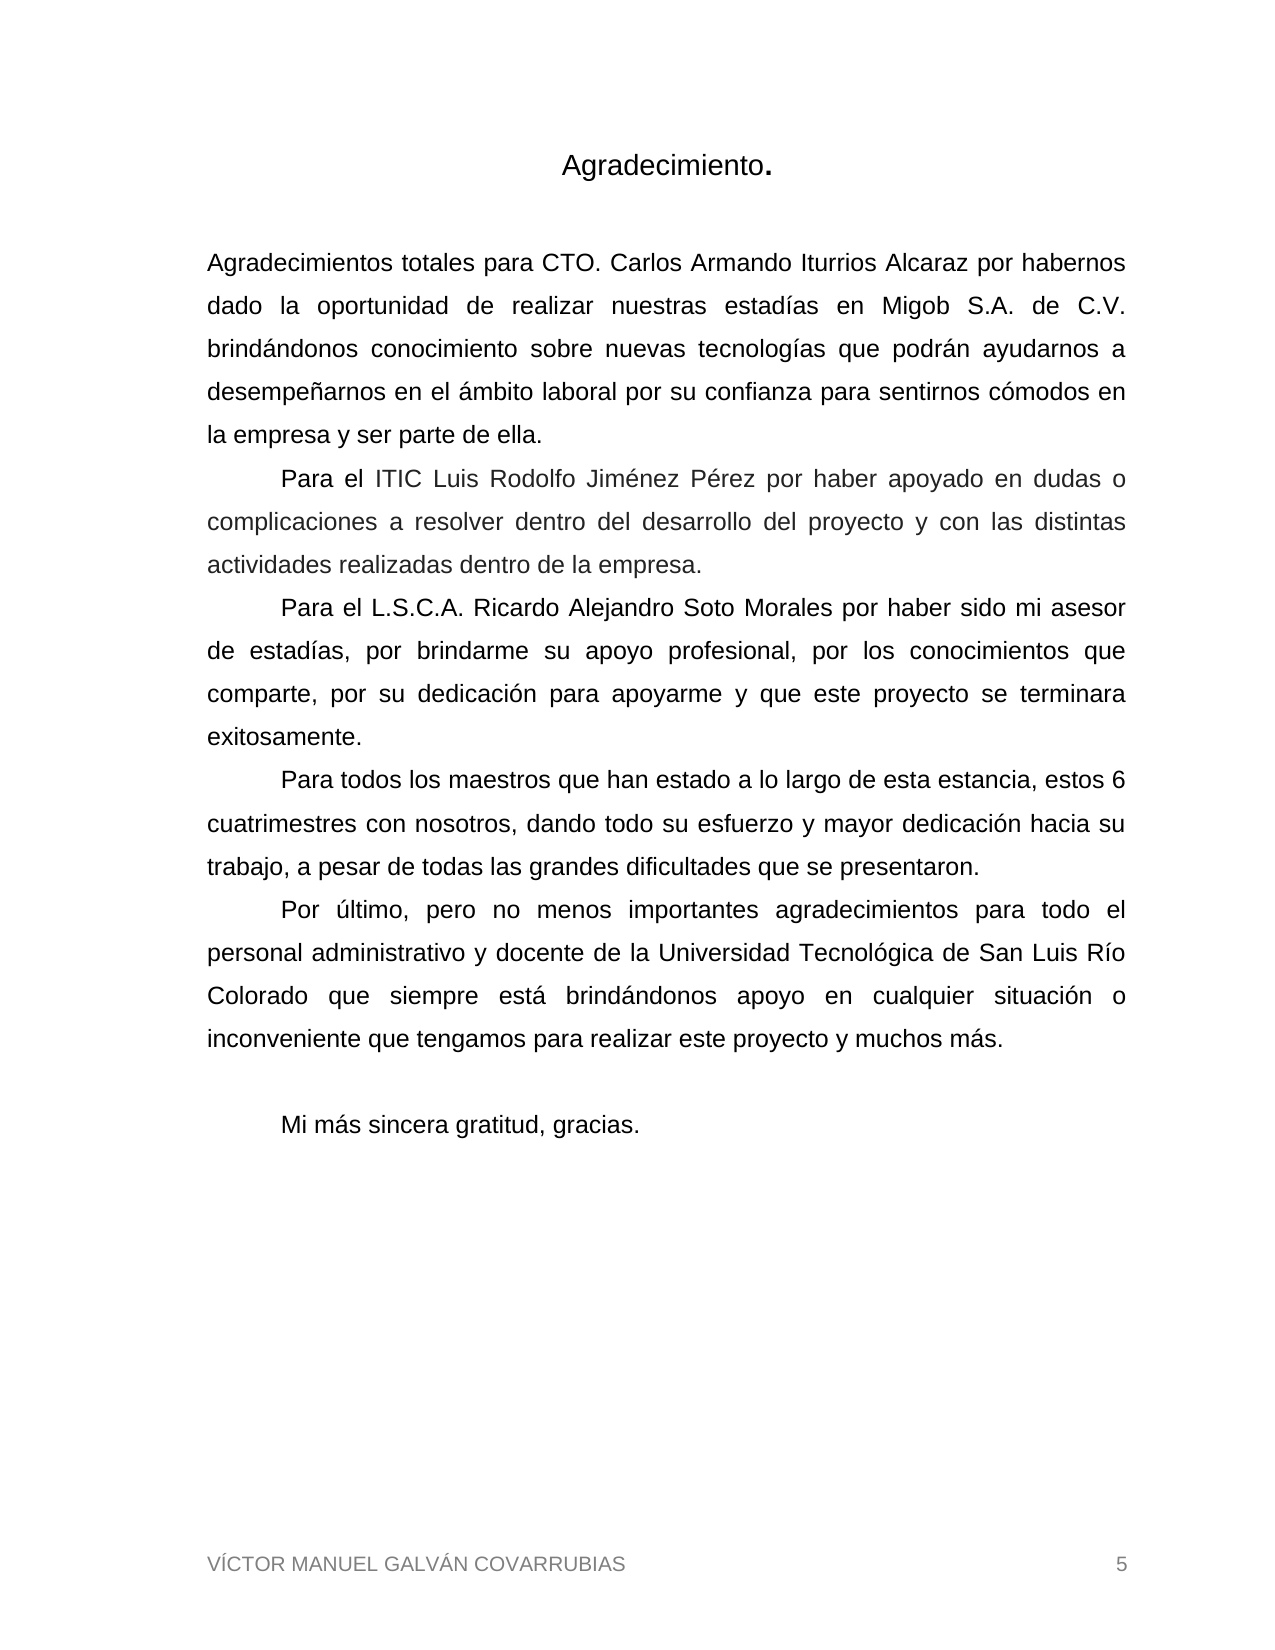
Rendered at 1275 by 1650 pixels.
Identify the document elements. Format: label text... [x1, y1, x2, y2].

text Por último, pero no menos importantes agradecimientos para todo el personal administrativo y docente de la Universidad Tecnológica de San Luis Río Colorado que siempre está brindándonos apoyo en cualquier situación o inconveniente que tengamos para realizar este proyecto y muchos más. [207, 895, 1127, 1053]
text Para todos los maestros que han estado a lo largo de esta estancia, estos 6 cuatrimestres con nosotros, dando todo su esfuerzo y mayor dedicación hacia su trabajo, a pesar de todas las grandes dificultades que se presentaron. [207, 766, 1127, 881]
text Agradecimientos totales para CTO. Carlos Armando Iturrios Alcaraz por habernos dado la oportunidad de realizar nuestras estadías en Migob S.A. de C.V. brindándonos conocimiento sobre nuevas tecnologías que podrán ayudarnos a desempeñarnos en el ámbito laboral por su confianza para sentirnos cómodos en la empresa y ser parte de ella. [207, 248, 1127, 449]
text Agradecimiento. [207, 148, 1127, 181]
text Mi más sincera gratitud, gracias. [207, 1111, 1127, 1139]
text Para el ITIC Luis Rodolfo Jiménez Pérez por haber apoyado en dudas o complicaciones a resolver dentro del desarrollo del proyecto y con las distintas actividades realizadas dentro de la empresa. [207, 536, 1127, 579]
text Para el L.S.C.A. Ricardo Alejandro Soto Morales por haber sido mi asesor de estadías, por brindarme su apoyo profesional, por los conocimientos que comparte, por su dedicación para apoyarme y que este proyecto se terminara exitosamente. [207, 593, 1127, 751]
text Para el ITIC Luis Rodolfo Jiménez Pérez por haber apoyado en dudas o complicaciones a resolver dentro del desarrollo del proyecto y con las distintas actividades realizadas dentro de la empresa. [207, 464, 1127, 507]
